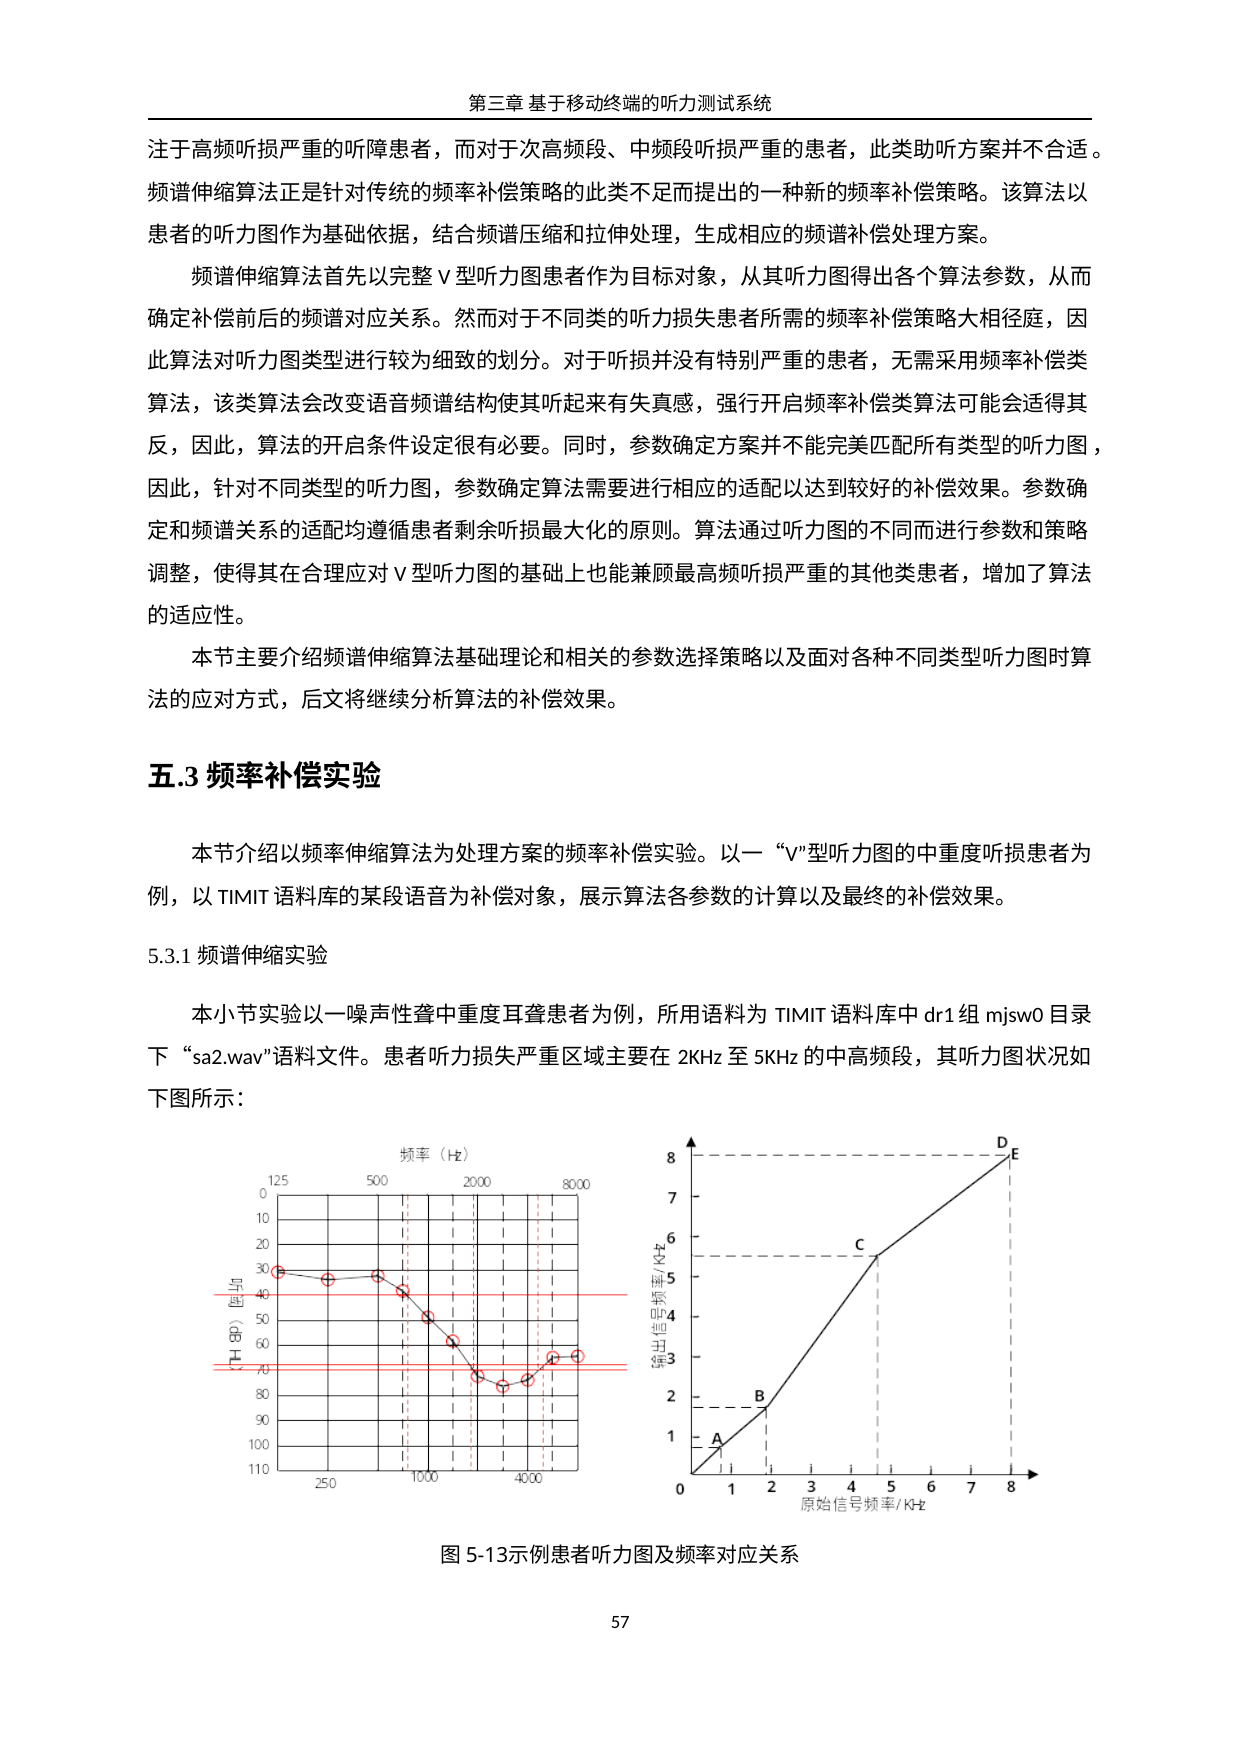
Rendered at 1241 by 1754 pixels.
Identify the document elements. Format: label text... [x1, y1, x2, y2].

list 频率补偿实验 [148, 740, 1092, 808]
text 本节介绍以频率伸缩算法为处理方案的频率补偿实验。以一“V”型听力图的中重度听损患者为例，以TIMIT语料库的某段语音为补偿对象，展示算法各参数的计算以及最终的补偿效果。 [148, 835, 1092, 912]
text 5.3.1 频谱伸缩实验 [148, 937, 1092, 971]
text 频谱伸缩算法首先以完整V型听力图患者作为目标对象，从其听力图得出各个算法参数，从而确定补偿前后的频谱对应关系。然而对于不同类的听力损失患者所需的频率补偿策略大相径庭，因此算法对听力图类型进行较为细致的划分。对于听损并没有特别严重的患者，无需采用频率补偿类算法，该类算法会改变语音频谱结构使其听起来有失真感，强行开启频率补偿类算法可能会适得其反，因此，算法的开启条件设定很有必要。同时，参数确定方案并不能完美匹配所有类型的听力图，因此，针对不同类型的听力图，参数确定算法需要进行相应的适配以达到较好的补偿效果。参数确定和频谱关系的适配均遵循患者剩余听损最大化的原则。算法通过听力图的不同而进行参数和策略调整，使得其在合理应对V型听力图的基础上也能兼顾最高频听损严重的其他类患者，增加了算法的适应性。 [148, 258, 1092, 631]
text 图5-13示例患者听力图及频率对应关系 [148, 1536, 1092, 1570]
text 本节主要介绍频谱伸缩算法基础理论和相关的参数选择策略以及面对各种不同类型听力图时算法的应对方式，后文将继续分析算法的补偿效果。 [148, 639, 1092, 715]
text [148, 131, 1092, 250]
text 本小节实验以一噪声性聋中重度耳聋患者为例，所用语料为TIMIT语料库中dr1组mjsw0目录下“sa2.wav”语料文件。患者听力损失严重区域主要在2KHz至5KHz的中高频段，其听力图状况如下图所示： [148, 995, 1092, 1114]
